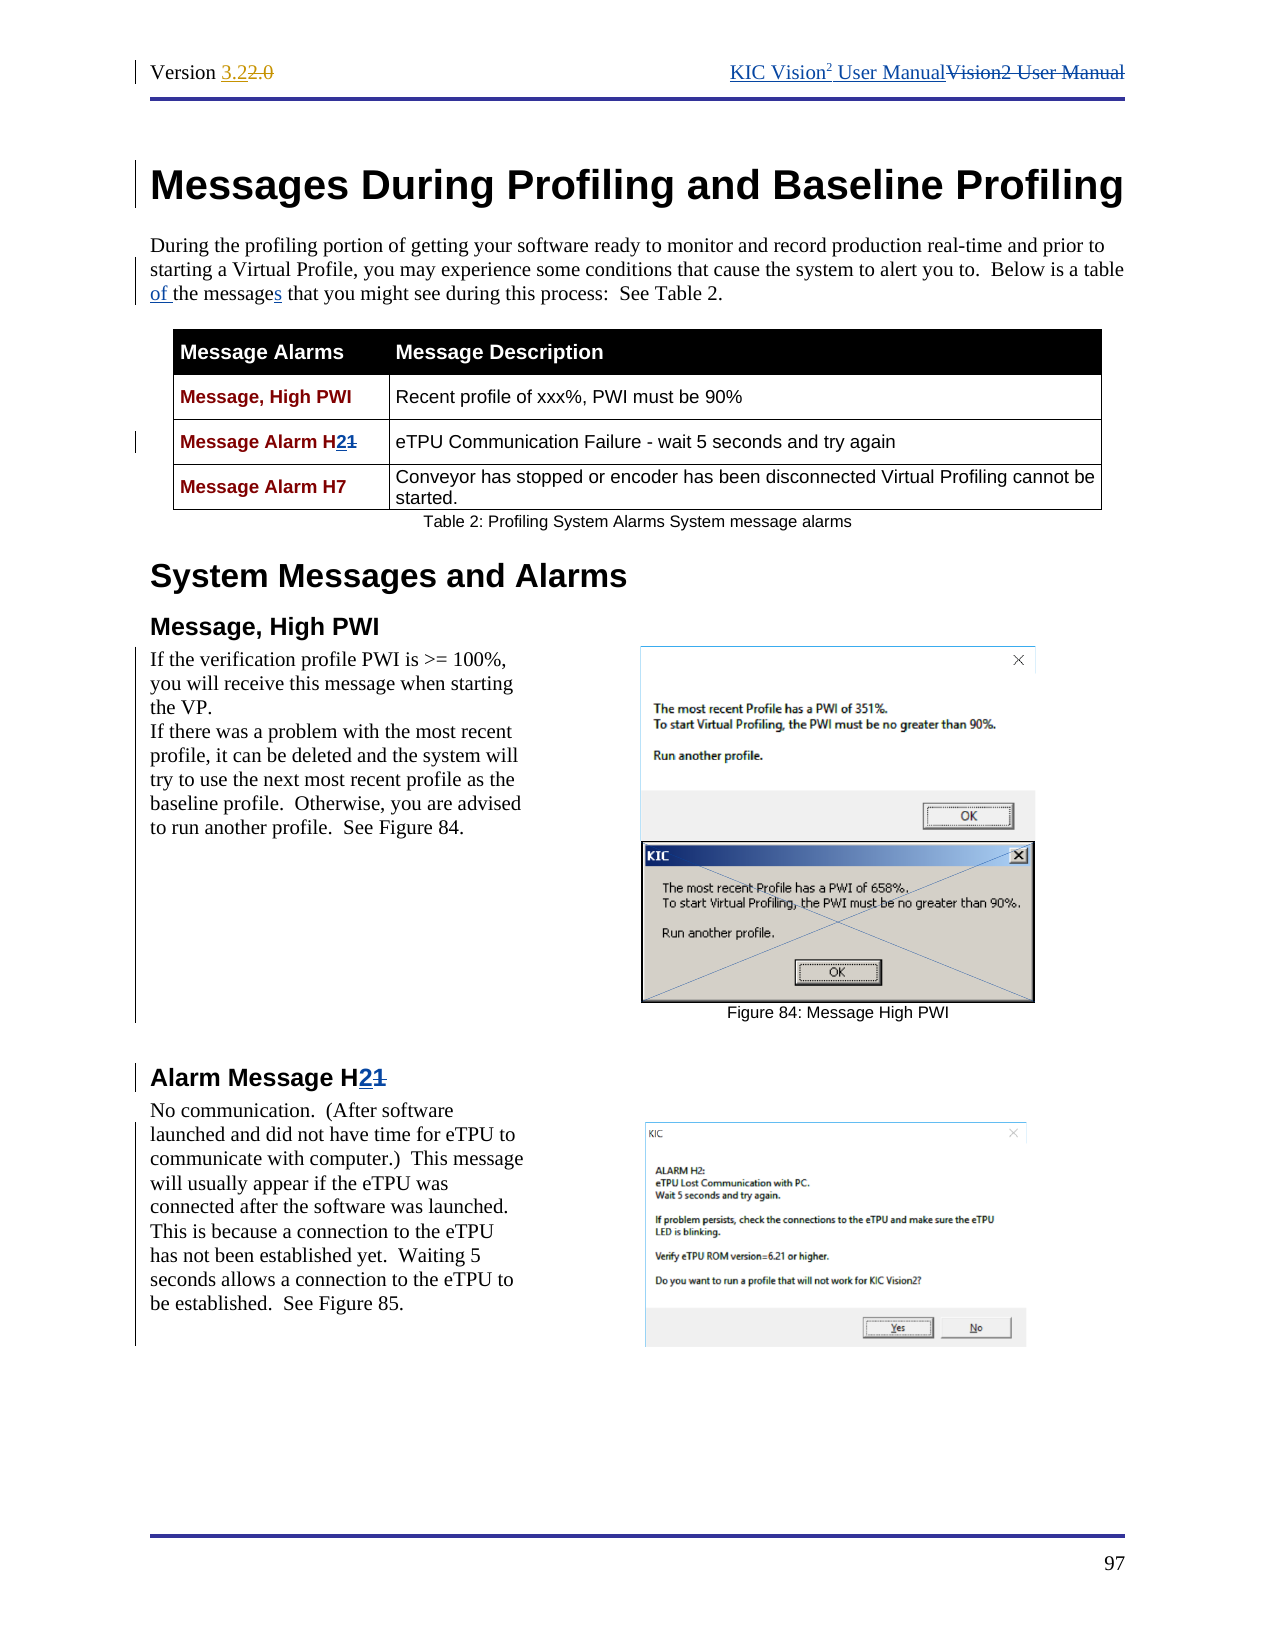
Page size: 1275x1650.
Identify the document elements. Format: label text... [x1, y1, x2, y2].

text Table 2: Profiling System Alarms System message alarms [150, 512, 1125, 531]
subtitle Alarm Message H [150, 1063, 1125, 1092]
table_cell Recent profile of xxx%, PWI must be 90% [390, 375, 1101, 419]
subtitle Messages During Profiling and Baseline Profiling [150, 160, 1125, 208]
picture [644, 923, 1032, 1002]
picture [643, 844, 835, 1000]
text During the profiling portion of getting your software ready to monitor and record production real-time and prior to starting a Virtual Profile, you may experience some conditions that cause the system to alert you to. Below is a table the message that you might see during this process: See Table 2. [150, 233, 1125, 305]
picture [643, 842, 1033, 921]
picture [640, 646, 1036, 841]
table_cell Message, High PWI [174, 375, 389, 419]
picture [841, 844, 1033, 1000]
table_header Message Description [390, 330, 1101, 374]
picture [645, 1122, 1027, 1347]
table_header If the verification profile PWI is >= 100%, you will receive this message when starting the VP. If there was a problem with the most recent profile, it can be deleted and the system will try to use the next most recent profile as the baseline profile. Otherwise, you are advised to run another profile. See Figure 86. [139, 647, 540, 1022]
table_header Figure 87: Alarm H [536, 1098, 1136, 1346]
table_cell Message Alarm H7 [174, 465, 389, 509]
table_cell Message Alarm H [174, 420, 389, 464]
subtitle System Messages and Alarms [150, 556, 1125, 595]
table_header Message Alarms [174, 330, 389, 374]
subtitle Message, High PWI [150, 612, 1125, 640]
table_cell Conveyor has stopped or encoder has been disconnected Virtual Profiling cannot be started. [390, 465, 1101, 509]
table_cell eTPU Communication Failure - wait 5 seconds and try again [390, 420, 1101, 464]
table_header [139, 1098, 536, 1346]
